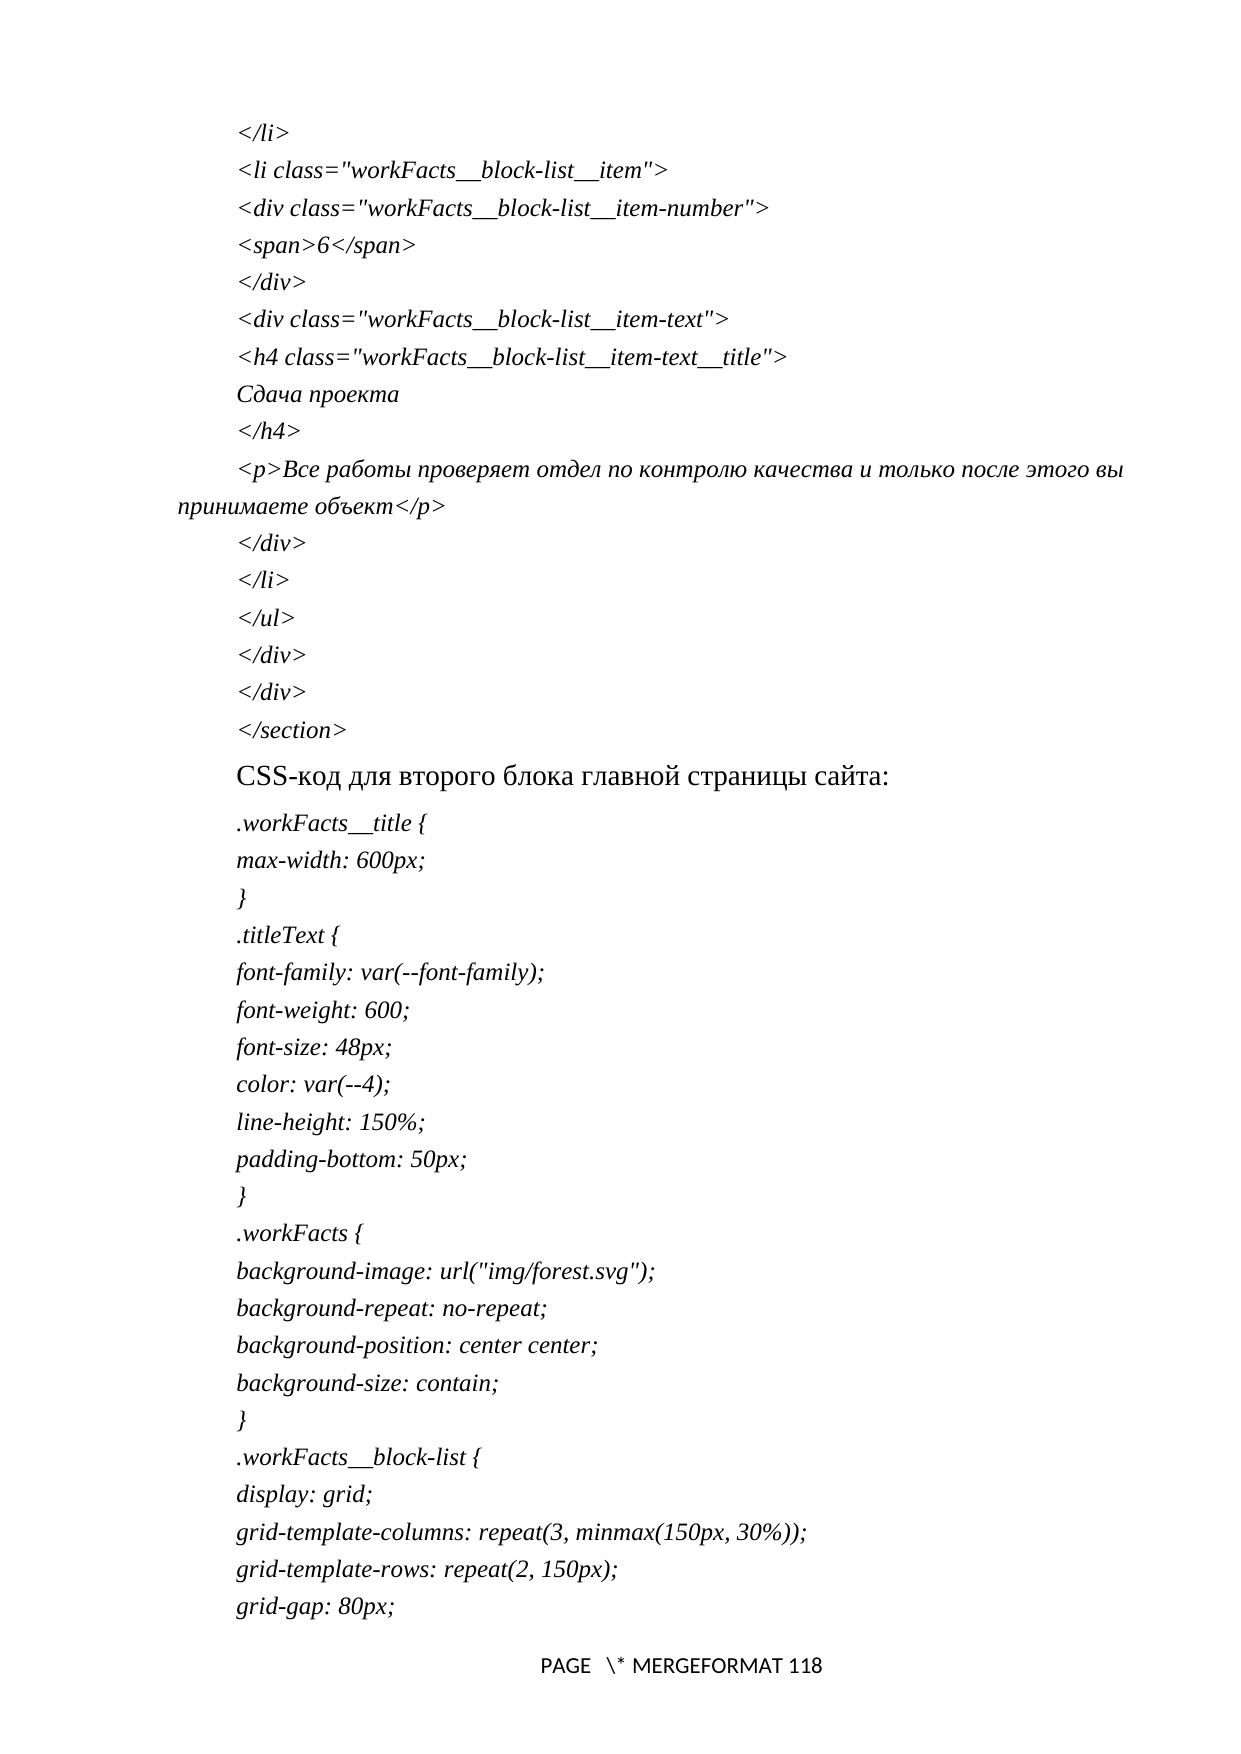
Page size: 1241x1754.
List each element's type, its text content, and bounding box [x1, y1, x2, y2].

text .workFacts { [177, 1218, 1181, 1247]
text </h4> [177, 416, 1181, 445]
text </div> [177, 528, 1181, 557]
text <span>6</span> [177, 230, 1181, 259]
text background-image: url("img/forest.svg"); [177, 1256, 1181, 1284]
text grid-template-rows: repeat(2, 150px); [177, 1554, 1181, 1583]
text CSS-код для второго блока главной страницы сайта: [177, 758, 1181, 791]
text grid-template-columns: repeat(3, minmax(150px, 30%)); [177, 1517, 1181, 1546]
text padding-bottom: 50px; [177, 1144, 1181, 1173]
text </div> [177, 640, 1181, 669]
text <li class="workFacts__block-list__item"> [177, 155, 1181, 184]
text } [177, 1405, 1181, 1434]
text <h4 class="workFacts__block-list__item-text__title"> [177, 342, 1181, 371]
text Сдача проекта [177, 379, 1181, 408]
text <div class="workFacts__block-list__item-text"> [177, 304, 1181, 333]
text display: grid; [177, 1479, 1181, 1508]
text .titleText { [177, 920, 1181, 949]
text line-height: 150%; [177, 1107, 1181, 1135]
text .workFacts__title { [177, 808, 1181, 837]
text .workFacts__block-list { [177, 1442, 1181, 1471]
text background-position: center center; [177, 1330, 1181, 1359]
text <div class="workFacts__block-list__item-number"> [177, 193, 1181, 221]
text max-width: 600px; [177, 846, 1181, 874]
text font-family: var(--font-family); [177, 957, 1181, 986]
text background-size: contain; [177, 1368, 1181, 1396]
text </div> [177, 677, 1181, 706]
text </li> [177, 566, 1181, 594]
text color: var(--4); [177, 1069, 1181, 1098]
text </li> [177, 118, 1181, 147]
text </div> [177, 267, 1181, 296]
text font-weight: 600; [177, 995, 1181, 1023]
text } [177, 1181, 1181, 1210]
text </ul> [177, 603, 1181, 632]
text } [177, 883, 1181, 912]
text </section> [177, 715, 1181, 743]
text <p>Все работы проверяет отдел по контролю качества и только после этого вы принимаете объект</p> [177, 454, 1181, 520]
text background-repeat: no-repeat; [177, 1293, 1181, 1322]
text grid-gap: 80px; [177, 1591, 1181, 1620]
text font-size: 48px; [177, 1032, 1181, 1061]
